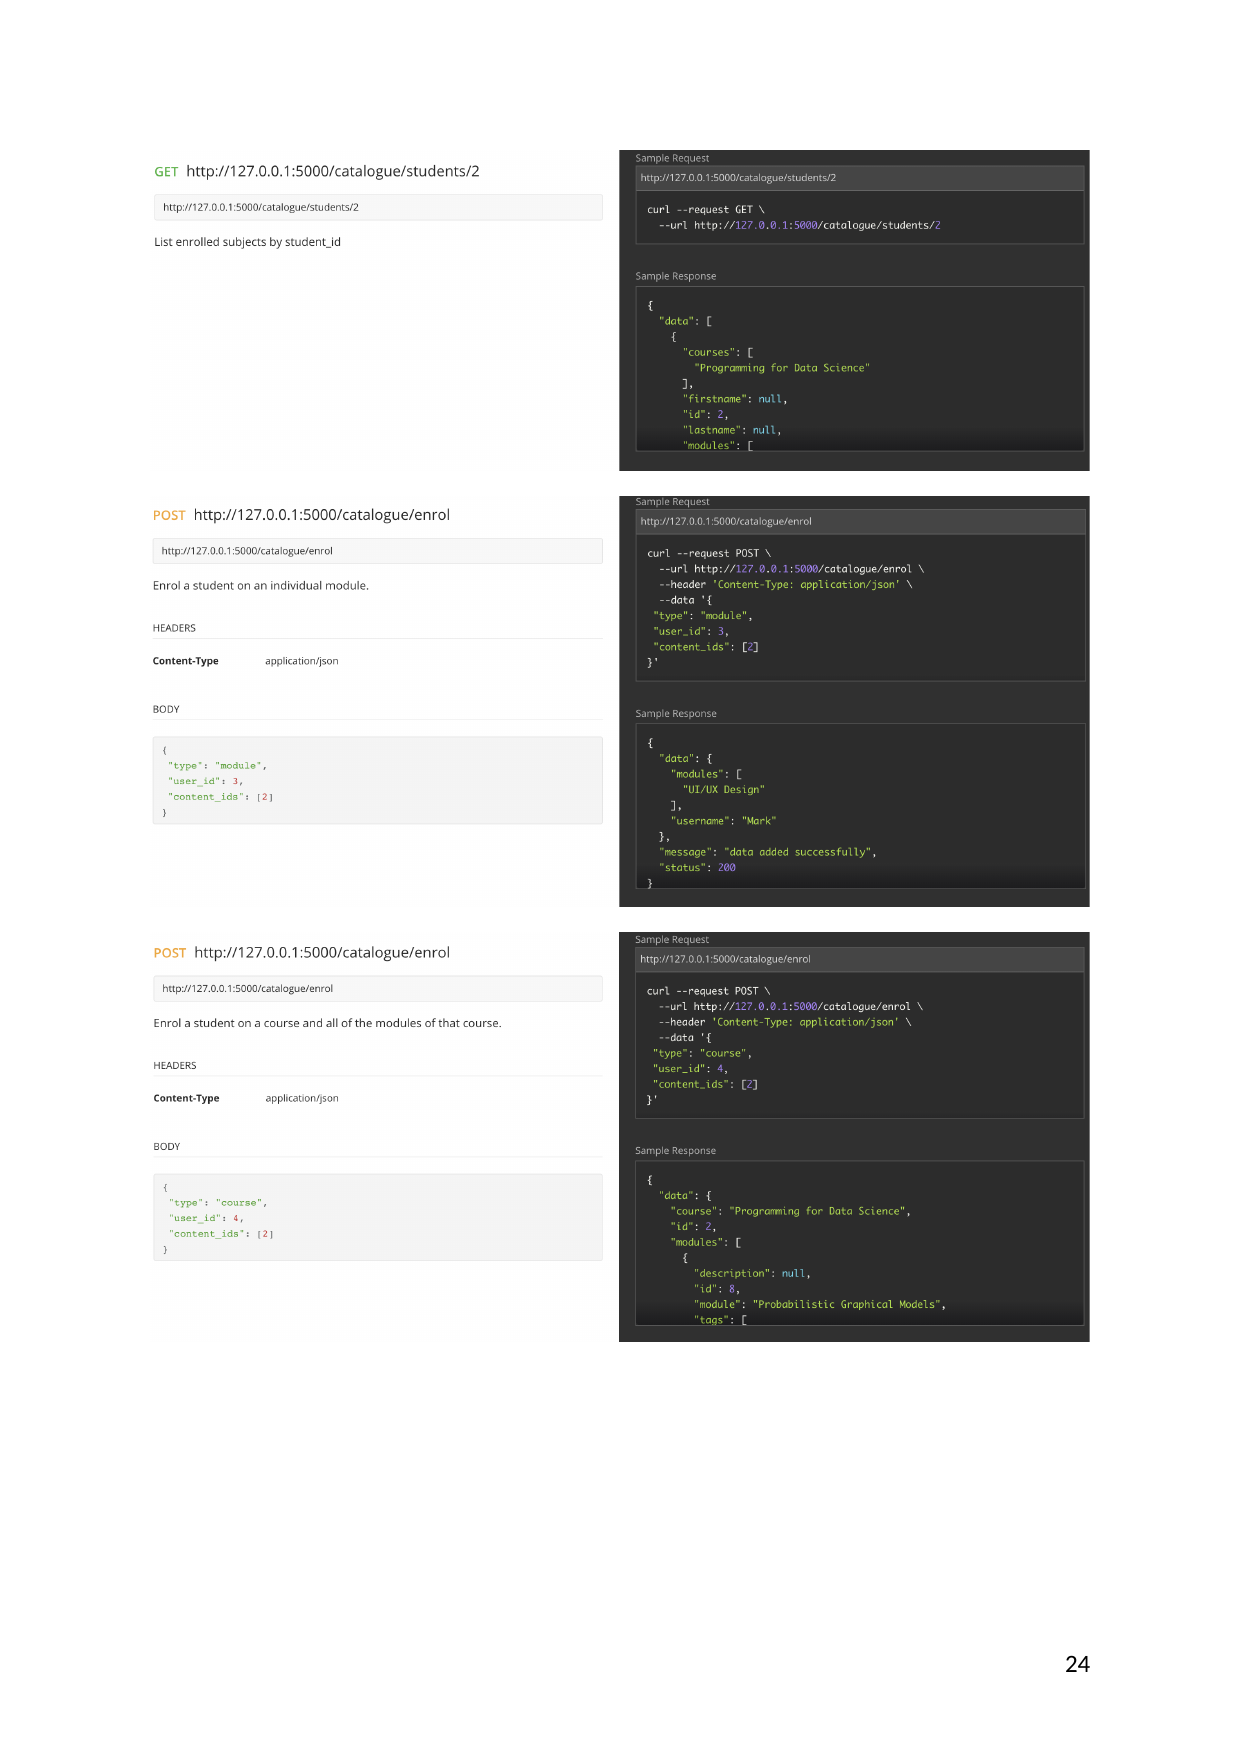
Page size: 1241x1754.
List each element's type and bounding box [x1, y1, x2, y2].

picture [150, 150, 1090, 471]
picture [150, 932, 1090, 1342]
picture [150, 496, 1090, 907]
